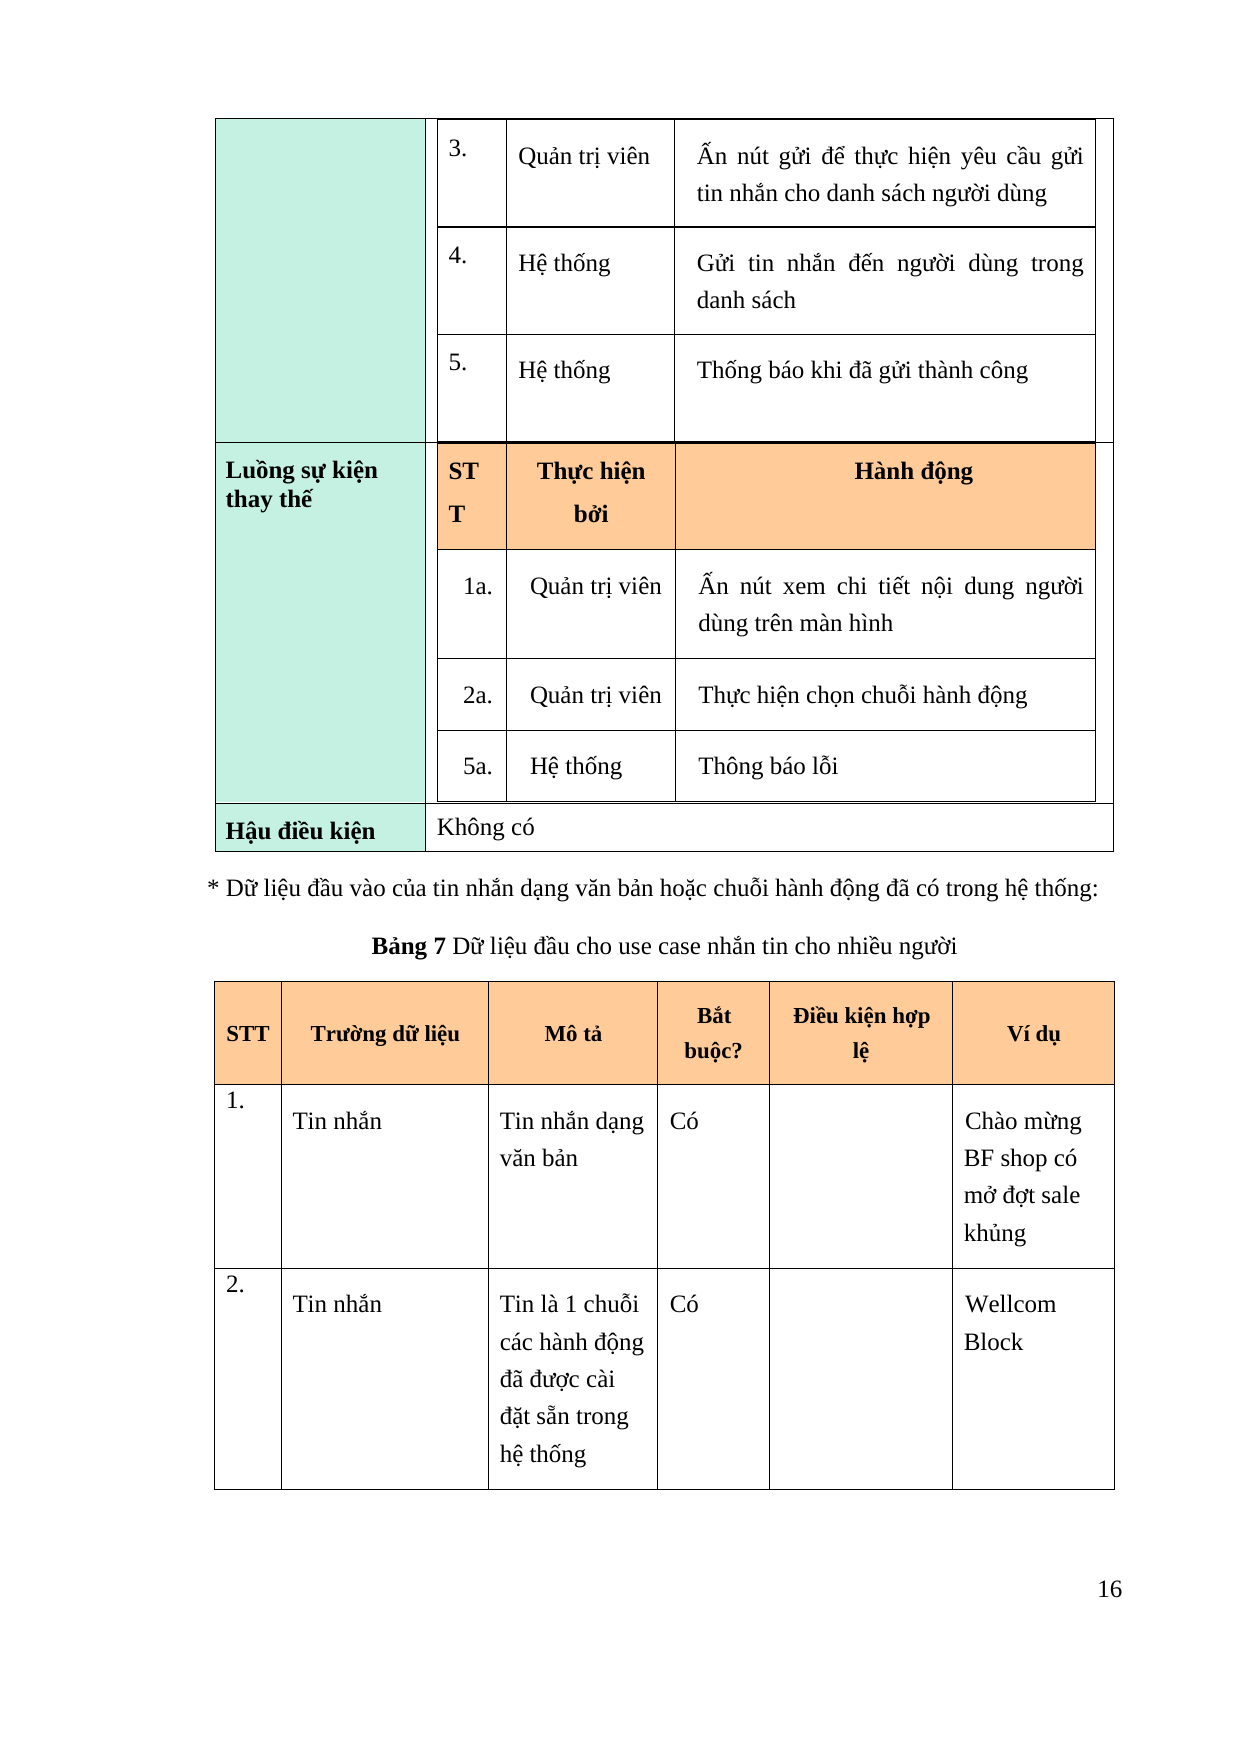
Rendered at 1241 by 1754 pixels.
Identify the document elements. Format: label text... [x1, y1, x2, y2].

table_cell [770, 1269, 952, 1488]
table_cell [1096, 443, 1113, 802]
table_cell [215, 1085, 281, 1268]
table_cell [675, 228, 1095, 334]
table_cell Hậu điều kiện [216, 804, 425, 851]
table_cell [438, 731, 506, 801]
table_cell [438, 228, 506, 334]
table_cell [675, 335, 1095, 441]
table_cell Wellcom Block [953, 1269, 1114, 1488]
table_cell Luồng sự kiện thay thế [216, 443, 425, 802]
table_cell [507, 550, 675, 658]
table_cell Tin nhắn [282, 1085, 488, 1268]
table_cell [438, 335, 506, 441]
table_cell [507, 731, 675, 801]
text Bảng 7 Dữ liệu đầu cho use case nhắn tin cho nhiều người [207, 931, 1122, 960]
table_header Bắt buộc? [658, 982, 769, 1084]
table_cell [676, 659, 1095, 730]
table_cell Không có [426, 804, 1113, 851]
table_cell Tin là 1 chuỗi các hành động đã được cài đặt sẵn trong hệ thống [489, 1269, 657, 1488]
table_header STT [215, 982, 281, 1084]
table_cell Có [658, 1269, 769, 1488]
table_cell Có [658, 1085, 769, 1268]
table_cell [676, 550, 1095, 658]
table_header Mô tả [489, 982, 657, 1084]
table_cell [1096, 119, 1113, 442]
table_cell Tin nhắn dạng văn bản [489, 1085, 657, 1268]
table_header Trường dữ liệu [282, 982, 488, 1084]
table_header Ví dụ [953, 982, 1114, 1084]
table_cell [215, 1269, 281, 1488]
table_cell Chào mừng BF shop có mở đợt sale khủng [953, 1085, 1114, 1268]
table_cell [438, 659, 506, 730]
table_cell [507, 228, 674, 334]
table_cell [216, 119, 425, 442]
table_cell [426, 119, 437, 442]
table_cell [676, 731, 1095, 801]
table_cell [438, 120, 506, 226]
table_cell [507, 659, 675, 730]
table_cell Tin nhắn [282, 1269, 488, 1488]
table_cell [675, 120, 1095, 226]
table_cell [507, 335, 674, 441]
table_cell [426, 443, 437, 802]
table_cell [438, 550, 506, 658]
table_header Điều kiện hợp lệ [770, 982, 952, 1084]
text * Dữ liệu đầu vào của tin nhắn dạng văn bản hoặc chuỗi hành động đã có trong hệ thống: [207, 873, 1122, 902]
table_cell [770, 1085, 952, 1268]
table_cell [507, 120, 674, 226]
